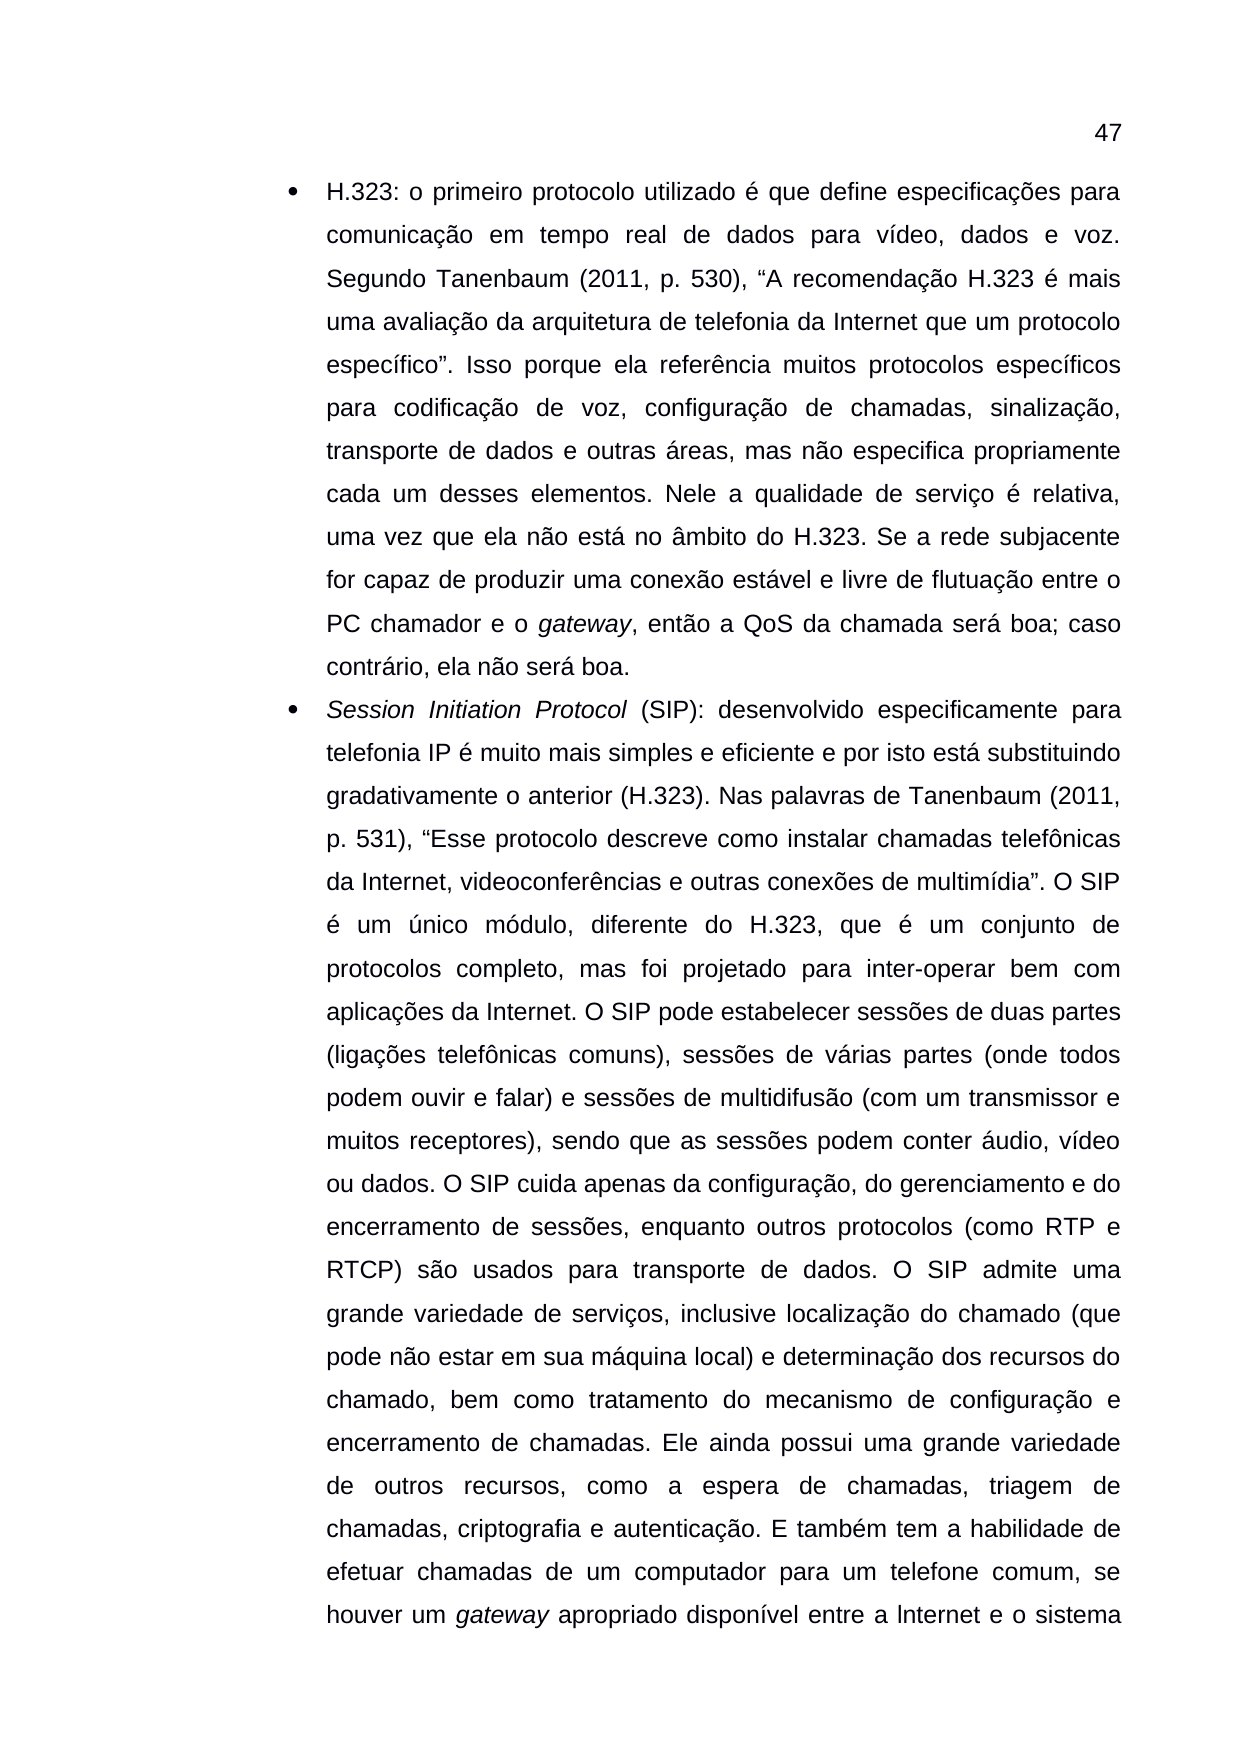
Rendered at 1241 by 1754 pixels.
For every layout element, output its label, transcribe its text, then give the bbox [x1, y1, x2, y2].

list H.323: o primeiro protocolo utilizado é que define especificações para comunicação em tempo real de dados para vídeo, dados e voz. Segundo Tanenbaum (2011, p. 530), “A recomendação H.323 é mais uma avaliação da arquitetura de telefonia da Internet que um protocolo específico”. Isso porque ela referência muitos protocolos específicos para codificação de voz, configuração de chamadas, sinalização, transporte de dados e outras áreas, mas não especifica propriamente cada um desses elementos. Nele a qualidade de serviço é relativa, uma vez que ela não está no âmbito do H.323. Se a rede subjacente for capaz de produzir uma conexão estável e livre de flutuação entre o PC chamador e o gateway, então a QoS da chamada será boa; caso contrário, ela não será boa. [288, 177, 1122, 680]
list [288, 695, 1122, 1629]
